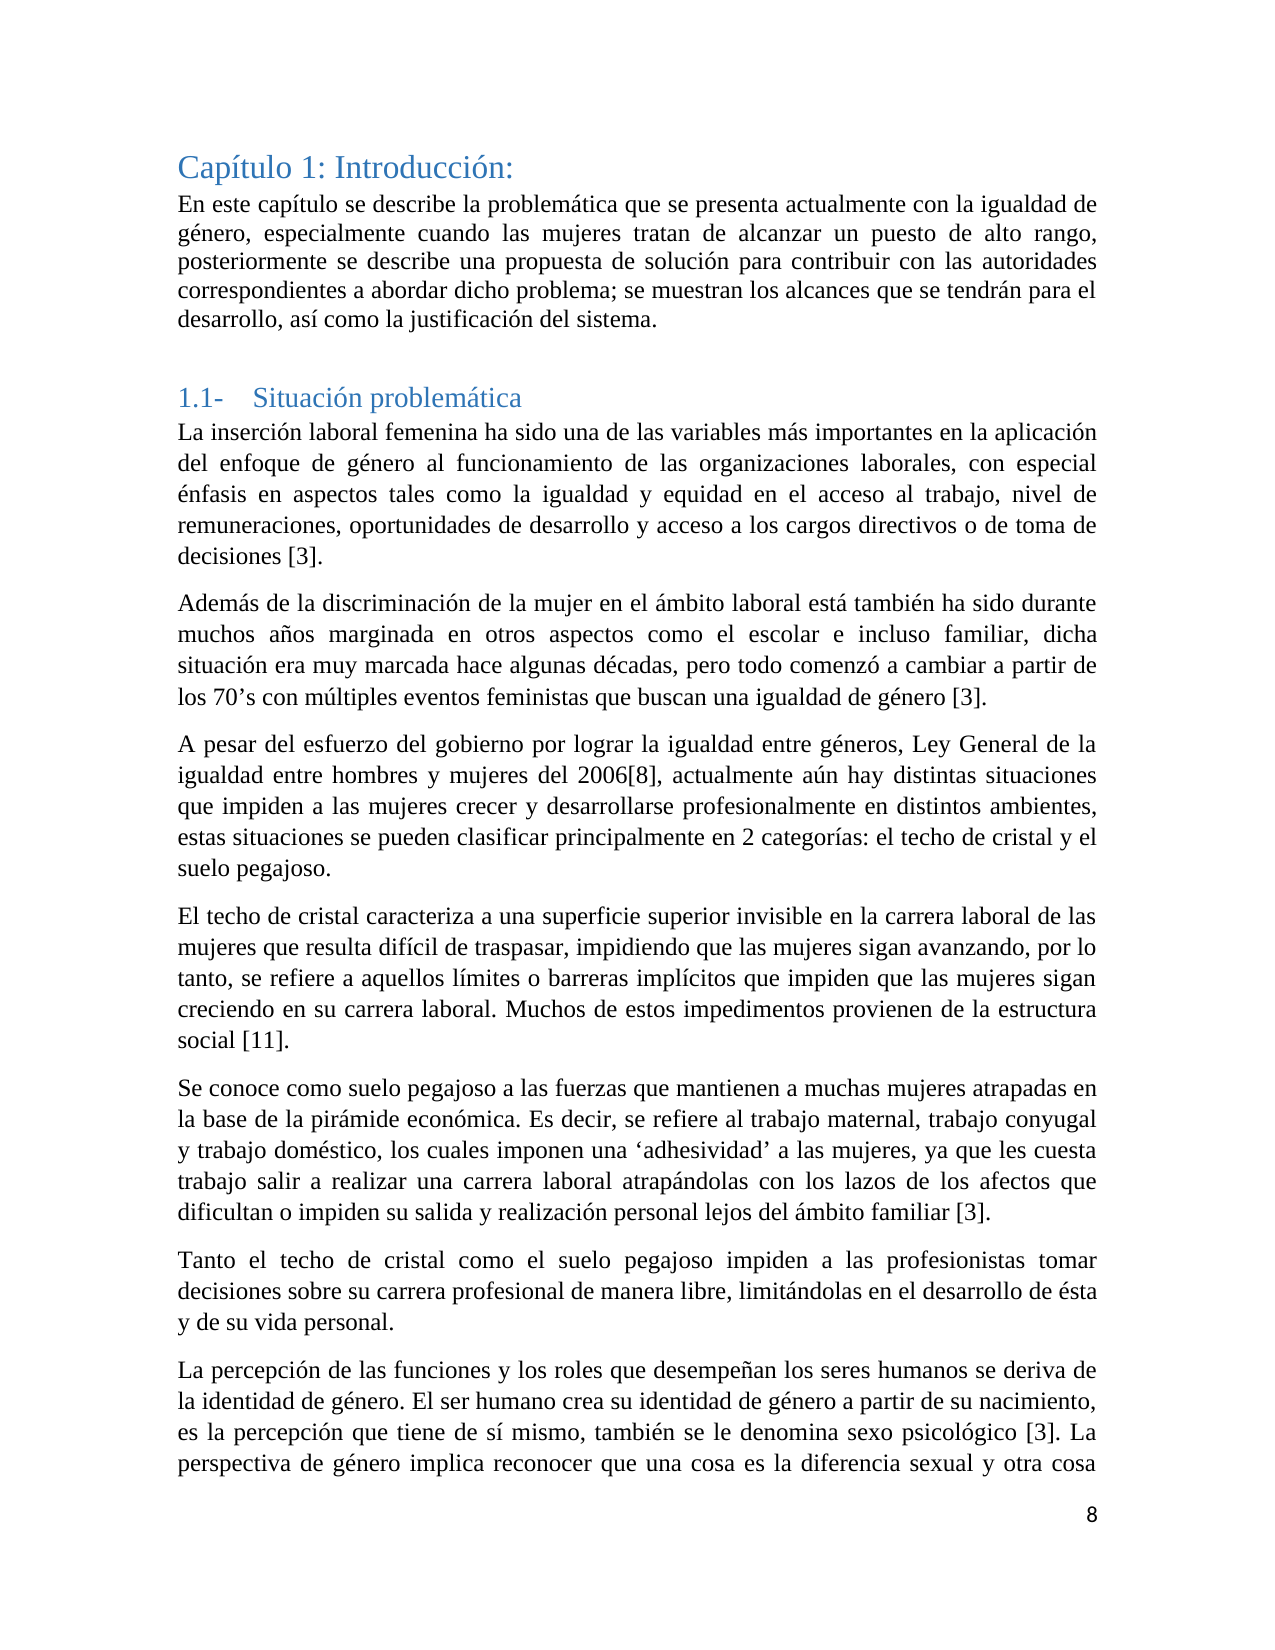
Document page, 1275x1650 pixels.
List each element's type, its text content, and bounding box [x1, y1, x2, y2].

text Se conoce como suelo pegajoso a las fuerzas que mantienen a muchas mujeres atrapadas en la base de la pirámide económica. Es decir, se refiere al trabajo maternal, trabajo conyugal y trabajo doméstico, los cuales imponen una ‘adhesividad’ a las mujeres, ya que les cuesta trabajo salir a realizar una carrera laboral atrapándolas con los lazos de los afectos que dificultan o impiden su salida y realización personal lejos del ámbito familiar [3]. [177, 1073, 1098, 1226]
text La inserción laboral femenina ha sido una de las variables más importantes en la aplicación del enfoque de género al funcionamiento de las organizaciones laborales, con especial énfasis en aspectos tales como la igualdad y equidad en el acceso al trabajo, nivel de remuneraciones, oportunidades de desarrollo y acceso a los cargos directivos o de toma de decisiones [3]. [177, 417, 1098, 569]
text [177, 1355, 1098, 1477]
text Además de la discriminación de la mujer en el ámbito laboral está también ha sido durante muchos años marginada en otros aspectos como el escolar e incluso familiar, dicha situación era muy marcada hace algunas décadas, pero todo comenzó a cambiar a partir de los 70’s con múltiples eventos feministas que buscan una igualdad de género [3]. [177, 588, 1098, 710]
subtitle Capítulo 1: Introducción: [177, 148, 1098, 186]
text El techo de cristal caracteriza a una superficie superior invisible en la carrera laboral de las mujeres que resulta difícil de traspasar, impidiendo que las mujeres sigan avanzando, por lo tanto, se refiere a aquellos límites o barreras implícitos que impiden que las mujeres sigan creciendo en su carrera laboral. Muchos de estos impedimentos provienen de la estructura social [11]. [177, 901, 1098, 1054]
text A pesar del esfuerzo del gobierno por lograr la igualdad entre géneros, Ley General de la igualdad entre hombres y mujeres del 2006[8], actualmente aún hay distintas situaciones que impiden a las mujeres crecer y desarrollarse profesionalmente en distintos ambientes, estas situaciones se pueden clasificar principalmente en 2 categorías: el techo de cristal y el suelo pegajoso. [177, 729, 1098, 882]
text Tanto el techo de cristal como el suelo pegajoso impiden a las profesionistas tomar decisiones sobre su carrera profesional de manera libre, limitándolas en el desarrollo de ésta y de su vida personal. [177, 1245, 1098, 1336]
text En este capítulo se describe la problemática que se presenta actualmente con la igualdad de género, especialmente cuando las mujeres tratan de alcanzar un puesto de alto rango, posteriormente se describe una propuesta de solución para contribuir con las autoridades correspondientes a abordar dicho problema; se muestran los alcances que se tendrán para el desarrollo, así como la justificación del sistema. [177, 189, 1098, 333]
subtitle Situación problemática [177, 380, 1098, 414]
